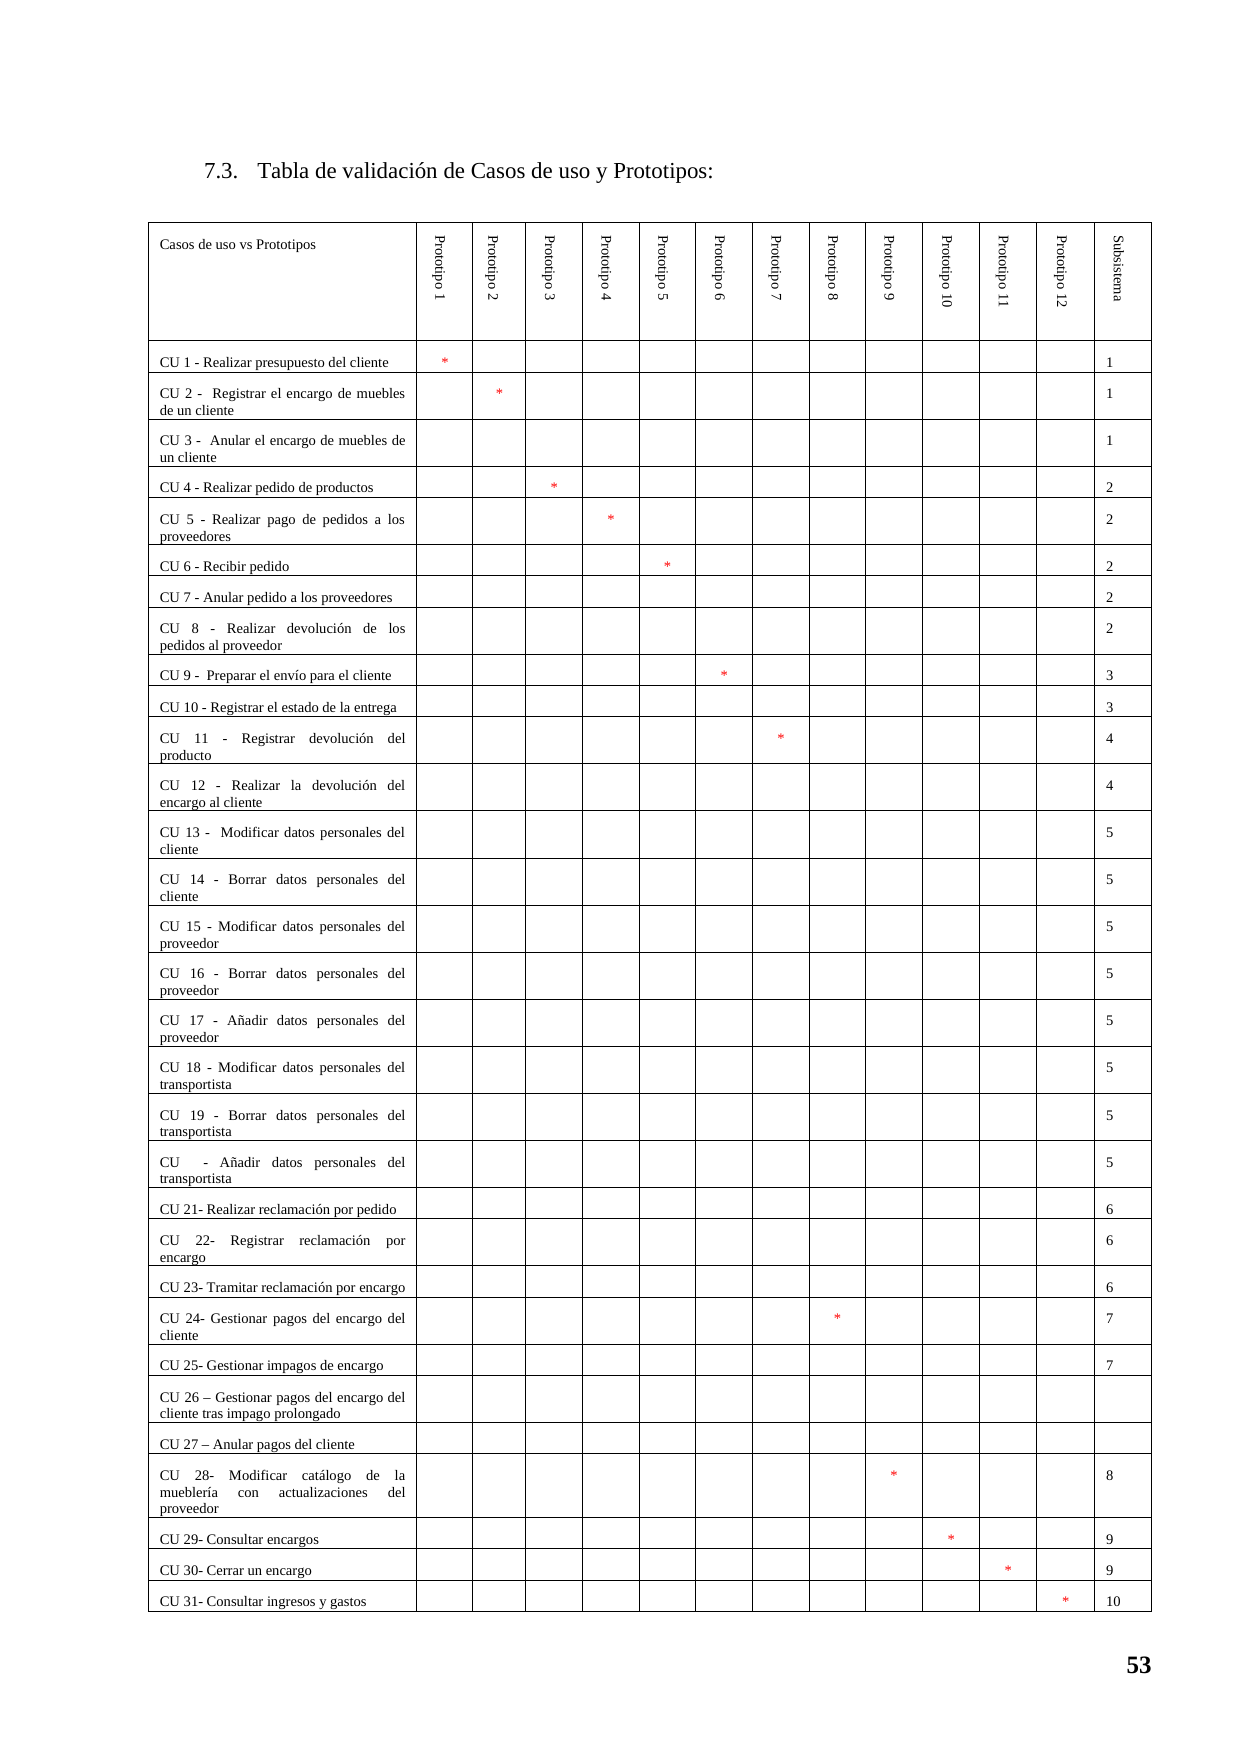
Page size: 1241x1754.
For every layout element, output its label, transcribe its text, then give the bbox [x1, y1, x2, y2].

table_cell [417, 576, 472, 607]
table_cell [866, 1518, 922, 1548]
table_cell [810, 859, 865, 904]
table_cell [753, 1047, 809, 1093]
table_cell [473, 1549, 525, 1579]
table_cell [640, 1518, 695, 1548]
table_header Prototipo 2 [473, 223, 525, 340]
table_cell [640, 906, 695, 952]
table_cell [473, 764, 525, 810]
table_cell [696, 1000, 752, 1046]
table_cell CU 8 - Realizar devolución de los pedidos al proveedor [149, 608, 416, 654]
table_cell [866, 717, 922, 763]
table_cell [1037, 764, 1094, 810]
table_cell [583, 1454, 639, 1517]
table_cell [866, 859, 922, 904]
table_header Prototipo 10 [923, 223, 979, 340]
table_cell [473, 1376, 525, 1422]
table_cell [753, 1454, 809, 1517]
table_cell [1037, 717, 1094, 763]
table_cell CU 13 - Modificar datos personales del cliente [149, 811, 416, 857]
table_cell [753, 1298, 809, 1344]
table_cell [866, 341, 922, 372]
table_cell [583, 1298, 639, 1344]
table_cell [1037, 953, 1094, 999]
table_cell CU - Añadir datos personales del transportista [149, 1141, 416, 1187]
table_cell [526, 1141, 582, 1187]
table_cell [473, 1266, 525, 1297]
table_cell [753, 655, 809, 685]
table_cell [980, 498, 1036, 544]
table_cell [417, 467, 472, 497]
table_cell [923, 1266, 979, 1297]
table_cell [696, 811, 752, 857]
table_cell [1037, 576, 1094, 607]
table_cell [696, 1454, 752, 1517]
table_cell [1037, 1518, 1094, 1548]
table_cell [640, 764, 695, 810]
table_cell [753, 1219, 809, 1265]
table_cell [1037, 1549, 1094, 1579]
table_cell CU 19 - Borrar datos personales del transportista [149, 1094, 416, 1140]
table_cell [526, 545, 582, 575]
table_cell [473, 1188, 525, 1218]
table_cell [980, 1188, 1036, 1218]
table_cell [640, 1298, 695, 1344]
table_cell [640, 420, 695, 466]
table_cell [980, 608, 1036, 654]
table_cell [583, 576, 639, 607]
table_cell [810, 1000, 865, 1046]
table_cell [696, 1376, 752, 1422]
table_cell [1037, 859, 1094, 904]
table_cell * [810, 1298, 865, 1344]
table_cell * [753, 717, 809, 763]
table_cell [1037, 1000, 1094, 1046]
table_cell 10 [1095, 1581, 1151, 1611]
table_cell [753, 859, 809, 904]
table_cell [583, 467, 639, 497]
table_cell [866, 1581, 922, 1611]
table_cell [923, 717, 979, 763]
table_cell [866, 467, 922, 497]
table_header Prototipo 7 [753, 223, 809, 340]
table_cell [753, 608, 809, 654]
table_cell [866, 764, 922, 810]
table_cell [640, 341, 695, 372]
table_cell [583, 1266, 639, 1297]
table_header Prototipo 5 [640, 223, 695, 340]
table_cell [473, 1094, 525, 1140]
table_cell 4 [1095, 717, 1151, 763]
table_cell 2 [1095, 498, 1151, 544]
table_cell [583, 1094, 639, 1140]
table_cell CU 7 - Anular pedido a los proveedores [149, 576, 416, 607]
table_cell [583, 1376, 639, 1422]
table_cell [810, 1219, 865, 1265]
table_cell 2 [1095, 467, 1151, 497]
table_cell [1037, 608, 1094, 654]
table_cell 9 [1095, 1518, 1151, 1548]
table_cell [1037, 1094, 1094, 1140]
table_cell [526, 859, 582, 904]
table_cell [417, 373, 472, 419]
table_cell [526, 1094, 582, 1140]
table_cell [526, 953, 582, 999]
table_cell [473, 859, 525, 904]
table_cell [810, 1549, 865, 1579]
table_cell [473, 608, 525, 654]
table_cell [866, 373, 922, 419]
table_header Subsistema [1095, 223, 1151, 340]
table_cell [1037, 1266, 1094, 1297]
table_cell 2 [1095, 545, 1151, 575]
table_cell [980, 764, 1036, 810]
table_cell [473, 906, 525, 952]
table_cell [753, 1266, 809, 1297]
table_cell [526, 1000, 582, 1046]
table_cell [810, 467, 865, 497]
table_cell CU 25- Gestionar impagos de encargo [149, 1345, 416, 1375]
table_header Prototipo 12 [1037, 223, 1094, 340]
table_cell [640, 1047, 695, 1093]
table_cell [923, 1141, 979, 1187]
table_cell * [526, 467, 582, 497]
table_cell [526, 686, 582, 716]
table_cell CU 22- Registrar reclamación por encargo [149, 1219, 416, 1265]
table_cell CU 6 - Recibir pedido [149, 545, 416, 575]
table_cell [473, 467, 525, 497]
table_cell [526, 373, 582, 419]
table_cell [866, 1376, 922, 1422]
table_cell CU 17 - Añadir datos personales del proveedor [149, 1000, 416, 1046]
table_cell [473, 1219, 525, 1265]
table_cell [866, 1423, 922, 1453]
table_cell [696, 467, 752, 497]
table_cell [923, 859, 979, 904]
table_cell [810, 1423, 865, 1453]
table_cell [696, 420, 752, 466]
table_cell [1037, 1298, 1094, 1344]
table_cell [980, 1423, 1036, 1453]
table_cell 1 [1095, 420, 1151, 466]
table_cell CU 3 - Anular el encargo de muebles de un cliente [149, 420, 416, 466]
table_cell [810, 1047, 865, 1093]
table_cell 6 [1095, 1266, 1151, 1297]
table_cell 5 [1095, 1000, 1151, 1046]
table_cell 5 [1095, 1094, 1151, 1140]
table_cell [810, 341, 865, 372]
table_cell [583, 953, 639, 999]
table_cell [980, 686, 1036, 716]
table_cell CU 9 - Preparar el envío para el cliente [149, 655, 416, 685]
table_cell [923, 764, 979, 810]
table_cell [526, 717, 582, 763]
table_cell [980, 906, 1036, 952]
table_cell [980, 655, 1036, 685]
table_cell [640, 1454, 695, 1517]
table_cell * [696, 655, 752, 685]
table_cell CU 30- Cerrar un encargo [149, 1549, 416, 1579]
table_cell [526, 906, 582, 952]
table_cell 7 [1095, 1345, 1151, 1375]
table_cell [923, 576, 979, 607]
table_cell [810, 1454, 865, 1517]
table_header Prototipo 4 [583, 223, 639, 340]
table_cell * [980, 1549, 1036, 1579]
table_cell [640, 1266, 695, 1297]
table_cell [640, 1141, 695, 1187]
table_cell [417, 1549, 472, 1579]
table_cell [980, 576, 1036, 607]
table_cell [980, 545, 1036, 575]
table_cell [1037, 373, 1094, 419]
table_cell [583, 1345, 639, 1375]
table_cell [583, 1549, 639, 1579]
table_cell [417, 498, 472, 544]
table_cell [810, 498, 865, 544]
table_cell 5 [1095, 1047, 1151, 1093]
table_cell CU 21- Realizar reclamación por pedido [149, 1188, 416, 1218]
table_cell [696, 859, 752, 904]
table_cell [1037, 686, 1094, 716]
table_cell [417, 811, 472, 857]
table_cell [526, 341, 582, 372]
table_cell [473, 498, 525, 544]
table_cell [526, 811, 582, 857]
table_cell [417, 953, 472, 999]
table_cell [923, 1298, 979, 1344]
table_cell [753, 1000, 809, 1046]
table_cell [696, 1266, 752, 1297]
table_cell [866, 1188, 922, 1218]
table_cell [696, 1094, 752, 1140]
table_cell [583, 545, 639, 575]
table_cell [526, 1549, 582, 1579]
table_cell * [417, 341, 472, 372]
table_cell * [923, 1518, 979, 1548]
table_cell [696, 1345, 752, 1375]
table_cell [866, 1298, 922, 1344]
table_cell * [1037, 1581, 1094, 1611]
table_cell [473, 1000, 525, 1046]
table_cell [640, 686, 695, 716]
table_cell [1037, 498, 1094, 544]
table_cell * [866, 1454, 922, 1517]
table_cell [810, 811, 865, 857]
table_cell [810, 1518, 865, 1548]
table_cell [640, 1219, 695, 1265]
table_cell [923, 1345, 979, 1375]
table_cell CU 10 - Registrar el estado de la entrega [149, 686, 416, 716]
table_cell CU 28- Modificar catálogo de la mueblería con actualizaciones del proveedor [149, 1454, 416, 1517]
table_cell CU 18 - Modificar datos personales del transportista [149, 1047, 416, 1093]
table_cell [583, 341, 639, 372]
table_cell [583, 373, 639, 419]
table_cell [583, 811, 639, 857]
table_cell [526, 1518, 582, 1548]
table_cell [526, 1423, 582, 1453]
table_cell [417, 608, 472, 654]
table_cell CU 11 - Registrar devolución del producto [149, 717, 416, 763]
table_cell [583, 764, 639, 810]
table_cell [1037, 1454, 1094, 1517]
table_cell [753, 811, 809, 857]
table_cell [473, 1581, 525, 1611]
table_cell [866, 1219, 922, 1265]
table_cell [640, 1000, 695, 1046]
table_cell [923, 953, 979, 999]
table_cell [810, 1141, 865, 1187]
table_cell [866, 608, 922, 654]
table_cell [696, 1141, 752, 1187]
table_cell [810, 655, 865, 685]
table_cell CU 1 - Realizar presupuesto del cliente [149, 341, 416, 372]
table_cell [583, 1581, 639, 1611]
table_cell [1037, 811, 1094, 857]
table_cell [810, 373, 865, 419]
table_cell [753, 953, 809, 999]
table_cell [417, 686, 472, 716]
table_header Prototipo 8 [810, 223, 865, 340]
table_cell * [473, 373, 525, 419]
table_cell CU 24- Gestionar pagos del encargo del cliente [149, 1298, 416, 1344]
table_cell [810, 1266, 865, 1297]
table_cell [417, 906, 472, 952]
table_cell CU 2 - Registrar el encargo de muebles de un cliente [149, 373, 416, 419]
table_cell [923, 655, 979, 685]
table_cell [526, 1298, 582, 1344]
table_cell [640, 467, 695, 497]
table_cell [866, 1345, 922, 1375]
table_cell [696, 1188, 752, 1218]
table_cell [473, 576, 525, 607]
table_cell [980, 1047, 1036, 1093]
table_cell [753, 498, 809, 544]
table_cell [810, 420, 865, 466]
table_cell [417, 1345, 472, 1375]
table_cell [923, 1549, 979, 1579]
table_cell [696, 498, 752, 544]
table_cell [753, 1549, 809, 1579]
table_cell [417, 1454, 472, 1517]
table_cell [980, 1376, 1036, 1422]
table_cell [980, 1000, 1036, 1046]
table_cell [1037, 1141, 1094, 1187]
table_cell [526, 1047, 582, 1093]
table_cell CU 31- Consultar ingresos y gastos [149, 1581, 416, 1611]
table_cell [417, 1219, 472, 1265]
table_cell [753, 420, 809, 466]
table_cell [866, 420, 922, 466]
table_cell [866, 1549, 922, 1579]
table_cell [1037, 1219, 1094, 1265]
table_cell [473, 1423, 525, 1453]
table_cell [417, 545, 472, 575]
table_cell CU 15 - Modificar datos personales del proveedor [149, 906, 416, 952]
table_cell 7 [1095, 1298, 1151, 1344]
table_cell [923, 1219, 979, 1265]
table_cell [753, 1188, 809, 1218]
table_cell [810, 717, 865, 763]
table_cell [980, 717, 1036, 763]
table_cell [753, 1141, 809, 1187]
table_cell CU 4 - Realizar pedido de productos [149, 467, 416, 497]
table_cell CU 27 – Anular pagos del cliente [149, 1423, 416, 1453]
table_cell [473, 1141, 525, 1187]
table_cell CU 23- Tramitar reclamación por encargo [149, 1266, 416, 1297]
table_cell [810, 953, 865, 999]
table_cell [923, 686, 979, 716]
table_cell [696, 953, 752, 999]
table_cell [473, 953, 525, 999]
table_cell [583, 686, 639, 716]
table_cell [866, 686, 922, 716]
table_cell [526, 1581, 582, 1611]
table_cell [640, 655, 695, 685]
table_cell [417, 420, 472, 466]
table_cell [753, 545, 809, 575]
table_cell [866, 1266, 922, 1297]
table_header Prototipo 1 [417, 223, 472, 340]
table_cell [980, 1454, 1036, 1517]
table_cell 3 [1095, 686, 1151, 716]
table_cell [810, 1094, 865, 1140]
table_cell [980, 811, 1036, 857]
table_cell [866, 811, 922, 857]
table_cell [753, 373, 809, 419]
table_header Casos de uso vs Prototipos [149, 223, 416, 340]
table_cell [753, 341, 809, 372]
table_cell [1037, 1345, 1094, 1375]
table_cell [923, 1376, 979, 1422]
table_cell [473, 420, 525, 466]
table_cell [526, 1188, 582, 1218]
table_cell [1037, 420, 1094, 466]
table_cell [696, 1047, 752, 1093]
table_cell [583, 608, 639, 654]
table_header Prototipo 9 [866, 223, 922, 340]
list Tabla de validación de Casos de uso y Prototipos: [204, 157, 1152, 183]
table_cell [810, 1581, 865, 1611]
table_cell [583, 1188, 639, 1218]
table_cell [417, 1047, 472, 1093]
table_cell 3 [1095, 655, 1151, 685]
table_cell [980, 859, 1036, 904]
table_cell [583, 717, 639, 763]
table_cell [980, 1141, 1036, 1187]
table_cell [866, 906, 922, 952]
table_cell [753, 1581, 809, 1611]
table_cell [923, 1454, 979, 1517]
table_cell 5 [1095, 811, 1151, 857]
table_cell [583, 906, 639, 952]
table_cell 5 [1095, 1141, 1151, 1187]
table_cell [417, 717, 472, 763]
table_cell [980, 953, 1036, 999]
table_cell [753, 1094, 809, 1140]
table_cell [753, 1345, 809, 1375]
table_cell [473, 1345, 525, 1375]
table_cell [640, 1188, 695, 1218]
table_cell [866, 576, 922, 607]
table_cell [753, 1518, 809, 1548]
table_cell [526, 608, 582, 654]
table_cell [980, 1581, 1036, 1611]
table_cell [696, 1518, 752, 1548]
table_cell [923, 1423, 979, 1453]
table_cell [810, 764, 865, 810]
table_cell [640, 1345, 695, 1375]
table_cell [810, 608, 865, 654]
table_cell [640, 1094, 695, 1140]
table_cell [980, 1094, 1036, 1140]
table_cell [526, 1345, 582, 1375]
table_cell [473, 341, 525, 372]
table_cell [640, 576, 695, 607]
table_cell [696, 545, 752, 575]
table_cell [980, 1219, 1036, 1265]
table_cell [1037, 1423, 1094, 1453]
table_cell [866, 655, 922, 685]
table_cell [980, 1345, 1036, 1375]
table_cell [923, 1000, 979, 1046]
table_cell [753, 576, 809, 607]
table_cell [417, 1518, 472, 1548]
table_cell [640, 608, 695, 654]
table_cell [640, 1581, 695, 1611]
table_cell [753, 1423, 809, 1453]
table_cell [810, 545, 865, 575]
table_cell [696, 906, 752, 952]
table_cell [923, 1581, 979, 1611]
table_cell [526, 764, 582, 810]
table_header Prototipo 11 [980, 223, 1036, 340]
table_cell [473, 1454, 525, 1517]
table_cell [696, 608, 752, 654]
table_cell CU 5 - Realizar pago de pedidos a los proveedores [149, 498, 416, 544]
table_cell [473, 1518, 525, 1548]
table_cell [923, 467, 979, 497]
table_cell [866, 1141, 922, 1187]
table_cell [810, 1345, 865, 1375]
table_cell [1095, 1423, 1151, 1453]
table_cell [583, 1141, 639, 1187]
table_cell 5 [1095, 906, 1151, 952]
table_cell [753, 764, 809, 810]
table_cell [696, 373, 752, 419]
table_cell [473, 545, 525, 575]
table_cell * [583, 498, 639, 544]
table_cell [980, 1266, 1036, 1297]
table_cell [1037, 467, 1094, 497]
table_cell [810, 1376, 865, 1422]
table_cell [583, 1219, 639, 1265]
table_cell [696, 686, 752, 716]
table_cell [810, 686, 865, 716]
table_cell 8 [1095, 1454, 1151, 1517]
table_cell [980, 373, 1036, 419]
table_cell [640, 811, 695, 857]
table_cell 1 [1095, 341, 1151, 372]
table_cell [1037, 906, 1094, 952]
table_cell [417, 1423, 472, 1453]
table_header Prototipo 6 [696, 223, 752, 340]
table_cell [866, 1094, 922, 1140]
table_cell [473, 655, 525, 685]
table_cell [810, 906, 865, 952]
table_cell [923, 608, 979, 654]
table_cell * [640, 545, 695, 575]
table_cell [473, 1298, 525, 1344]
table_cell [417, 1581, 472, 1611]
table_cell [923, 420, 979, 466]
table_cell [753, 686, 809, 716]
table_cell [696, 576, 752, 607]
table_cell [640, 717, 695, 763]
table_cell [923, 373, 979, 419]
table_cell [417, 1376, 472, 1422]
table_cell [640, 1549, 695, 1579]
table_cell [417, 1000, 472, 1046]
table_cell [417, 1188, 472, 1218]
table_cell [417, 655, 472, 685]
table_cell [696, 1581, 752, 1611]
table_cell [1037, 1376, 1094, 1422]
table_cell CU 29- Consultar encargos [149, 1518, 416, 1548]
table_cell [583, 420, 639, 466]
table_cell 2 [1095, 576, 1151, 607]
table_cell [583, 655, 639, 685]
table_cell [526, 1376, 582, 1422]
table_cell [923, 1094, 979, 1140]
table_cell [583, 1047, 639, 1093]
table_cell [526, 655, 582, 685]
table_cell [923, 341, 979, 372]
table_cell [810, 576, 865, 607]
table_cell [753, 906, 809, 952]
table_cell [640, 1376, 695, 1422]
table_cell [866, 545, 922, 575]
table_cell [980, 1518, 1036, 1548]
table_cell 6 [1095, 1219, 1151, 1265]
table_cell [1037, 1047, 1094, 1093]
table_cell [583, 1000, 639, 1046]
table_cell [753, 1376, 809, 1422]
table_cell [526, 420, 582, 466]
table_cell [696, 1549, 752, 1579]
table_cell [980, 420, 1036, 466]
table_cell 5 [1095, 953, 1151, 999]
table_cell [696, 1423, 752, 1453]
table_cell [473, 717, 525, 763]
table_cell [526, 1454, 582, 1517]
table_cell [980, 1298, 1036, 1344]
table_cell [526, 1266, 582, 1297]
table_header Prototipo 3 [526, 223, 582, 340]
table_cell [640, 1423, 695, 1453]
table_cell [866, 1000, 922, 1046]
table_cell [1095, 1376, 1151, 1422]
table_cell [526, 576, 582, 607]
table_cell [1037, 655, 1094, 685]
table_cell [526, 1219, 582, 1265]
table_cell [923, 811, 979, 857]
table_cell CU 12 - Realizar la devolución del encargo al cliente [149, 764, 416, 810]
table_cell [640, 373, 695, 419]
table_cell [1037, 341, 1094, 372]
table_cell 6 [1095, 1188, 1151, 1218]
table_cell [753, 467, 809, 497]
table_cell [473, 1047, 525, 1093]
table_cell [417, 1298, 472, 1344]
table_cell CU 26 – Gestionar pagos del encargo del cliente tras impago prolongado [149, 1376, 416, 1422]
table_cell 2 [1095, 608, 1151, 654]
table_cell [417, 1094, 472, 1140]
table_cell CU 14 - Borrar datos personales del cliente [149, 859, 416, 904]
table_cell [696, 1298, 752, 1344]
table_cell 5 [1095, 859, 1151, 904]
table_cell [417, 1141, 472, 1187]
table_cell 4 [1095, 764, 1151, 810]
table_cell [696, 717, 752, 763]
table_cell [640, 859, 695, 904]
table_cell [866, 953, 922, 999]
table_cell [923, 1188, 979, 1218]
table_cell 9 [1095, 1549, 1151, 1579]
table_cell [1037, 545, 1094, 575]
table_cell CU 16 - Borrar datos personales del proveedor [149, 953, 416, 999]
table_cell [417, 764, 472, 810]
table_cell [866, 1047, 922, 1093]
table_cell [923, 498, 979, 544]
table_cell [980, 467, 1036, 497]
table_cell [980, 341, 1036, 372]
table_cell [923, 1047, 979, 1093]
table_cell [526, 498, 582, 544]
table_cell [866, 498, 922, 544]
table_cell [640, 953, 695, 999]
table_cell [696, 1219, 752, 1265]
table_cell 1 [1095, 373, 1151, 419]
table_cell [923, 906, 979, 952]
table_cell [810, 1188, 865, 1218]
table_cell [1037, 1188, 1094, 1218]
table_cell [583, 1518, 639, 1548]
table_cell [583, 1423, 639, 1453]
table_cell [473, 686, 525, 716]
table_cell [923, 545, 979, 575]
table_cell [640, 498, 695, 544]
table_cell [696, 341, 752, 372]
table_cell [417, 859, 472, 904]
table_cell [583, 859, 639, 904]
table_cell [473, 811, 525, 857]
table_cell [696, 764, 752, 810]
table_cell [417, 1266, 472, 1297]
